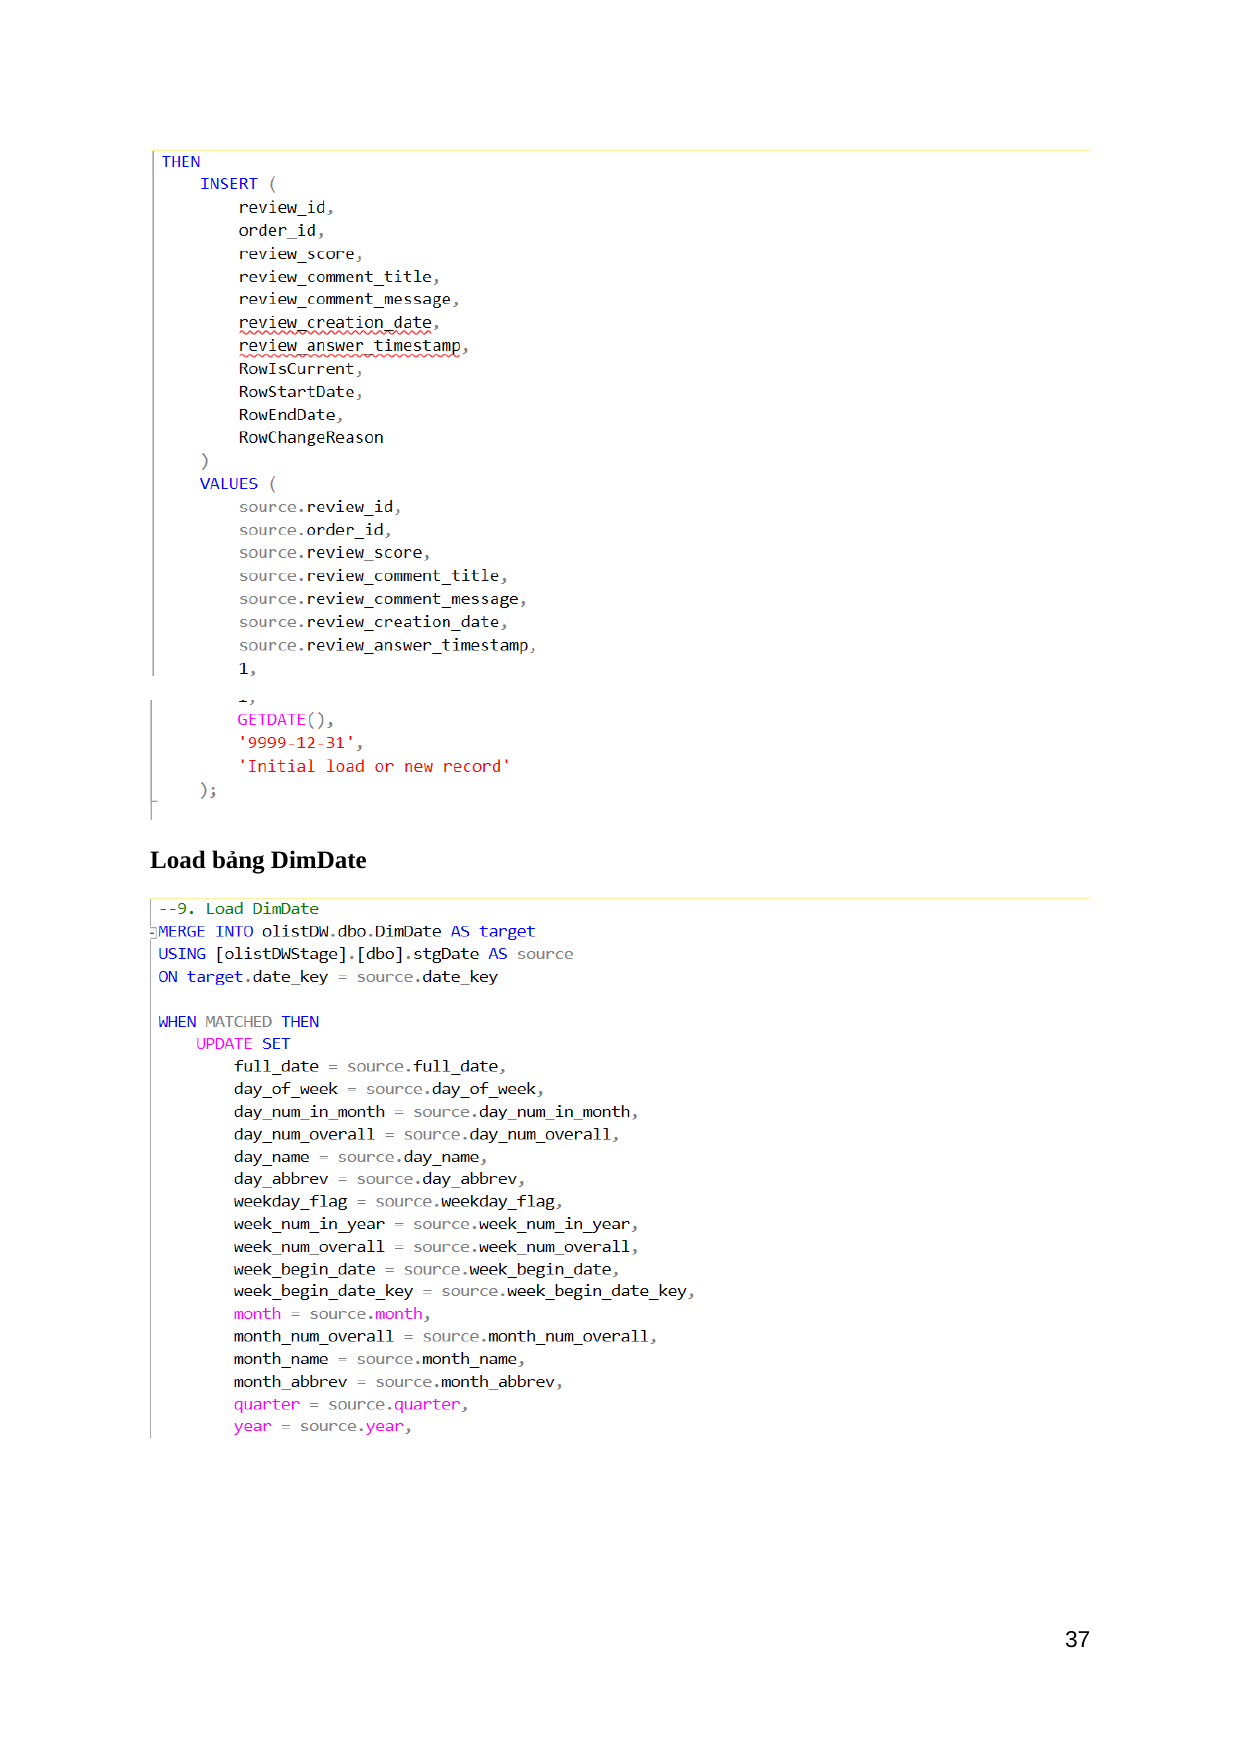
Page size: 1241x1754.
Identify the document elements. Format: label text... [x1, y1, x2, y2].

picture [150, 150, 1091, 676]
picture [150, 898, 1091, 1438]
picture [150, 700, 1091, 820]
text Load bảng DimDate [150, 845, 1090, 874]
